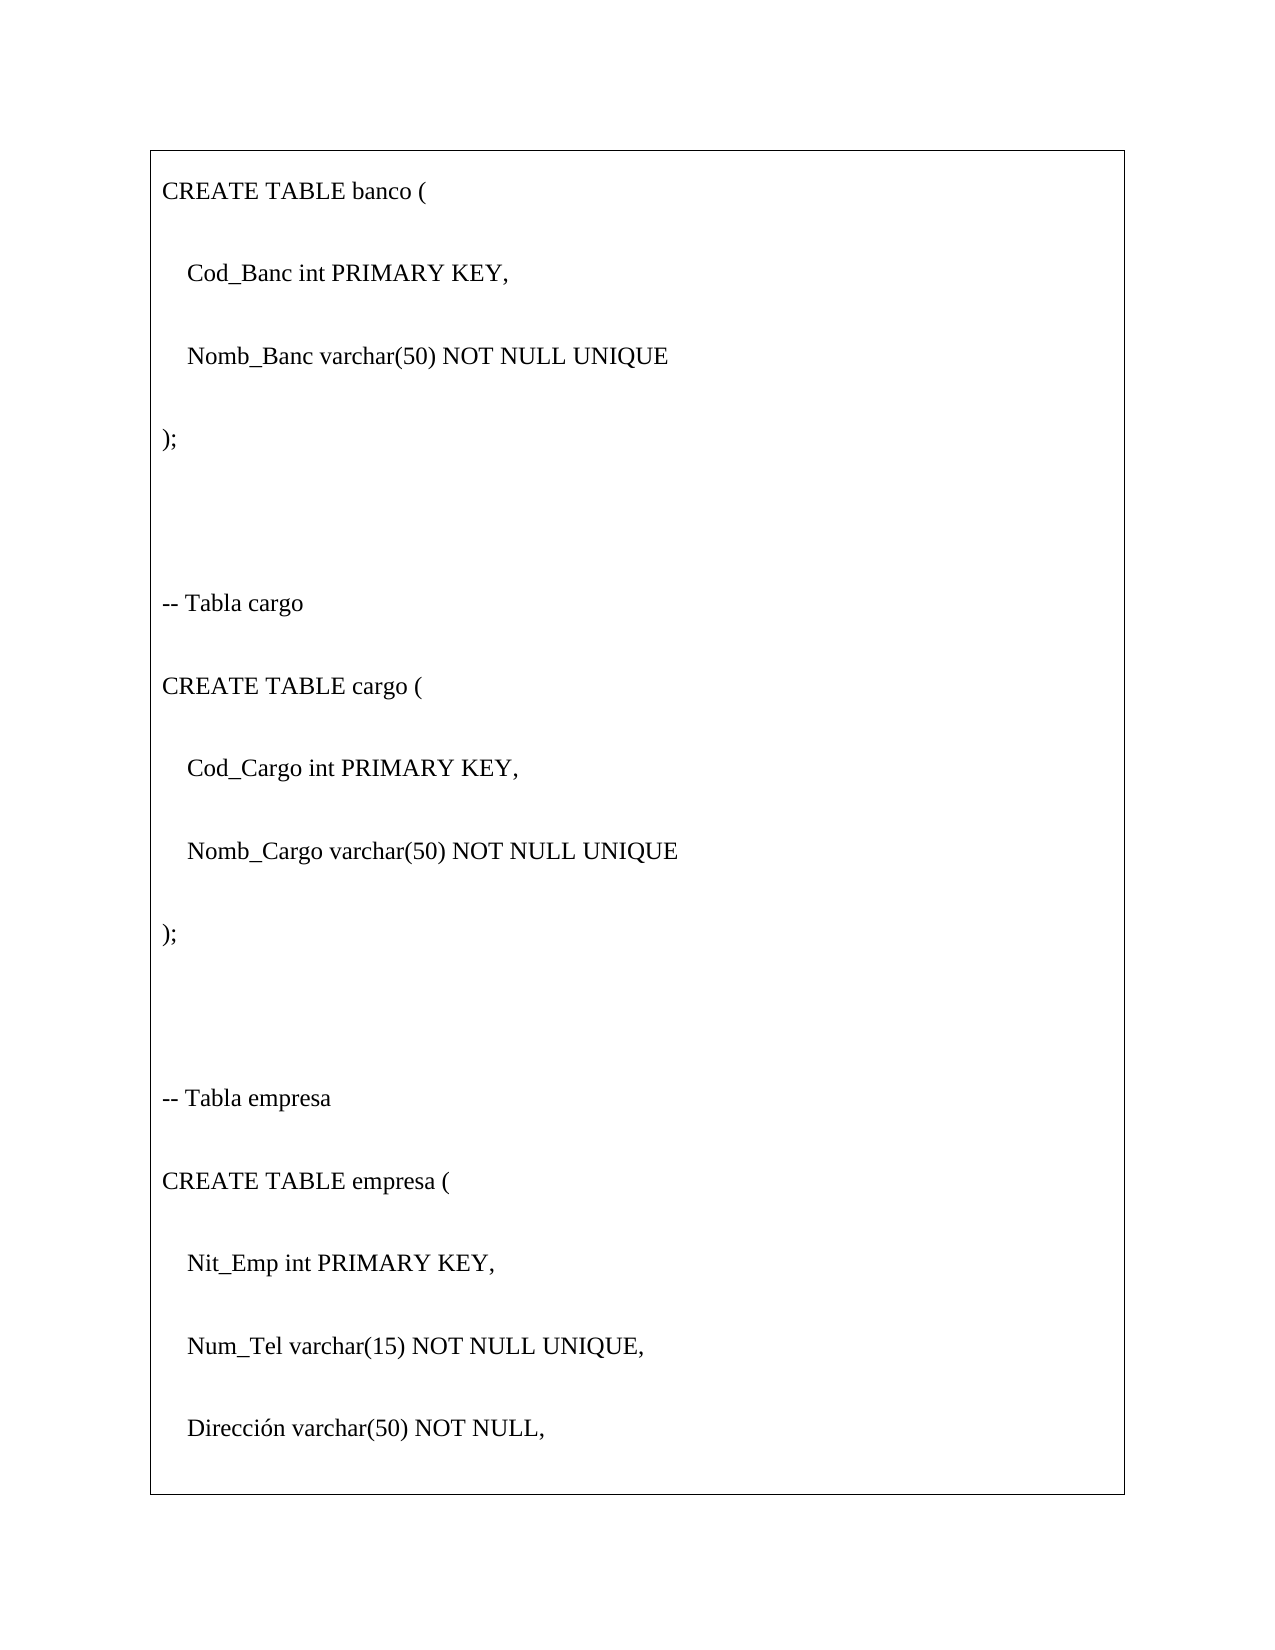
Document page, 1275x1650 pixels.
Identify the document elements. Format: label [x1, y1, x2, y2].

table_header [151, 151, 1124, 1493]
